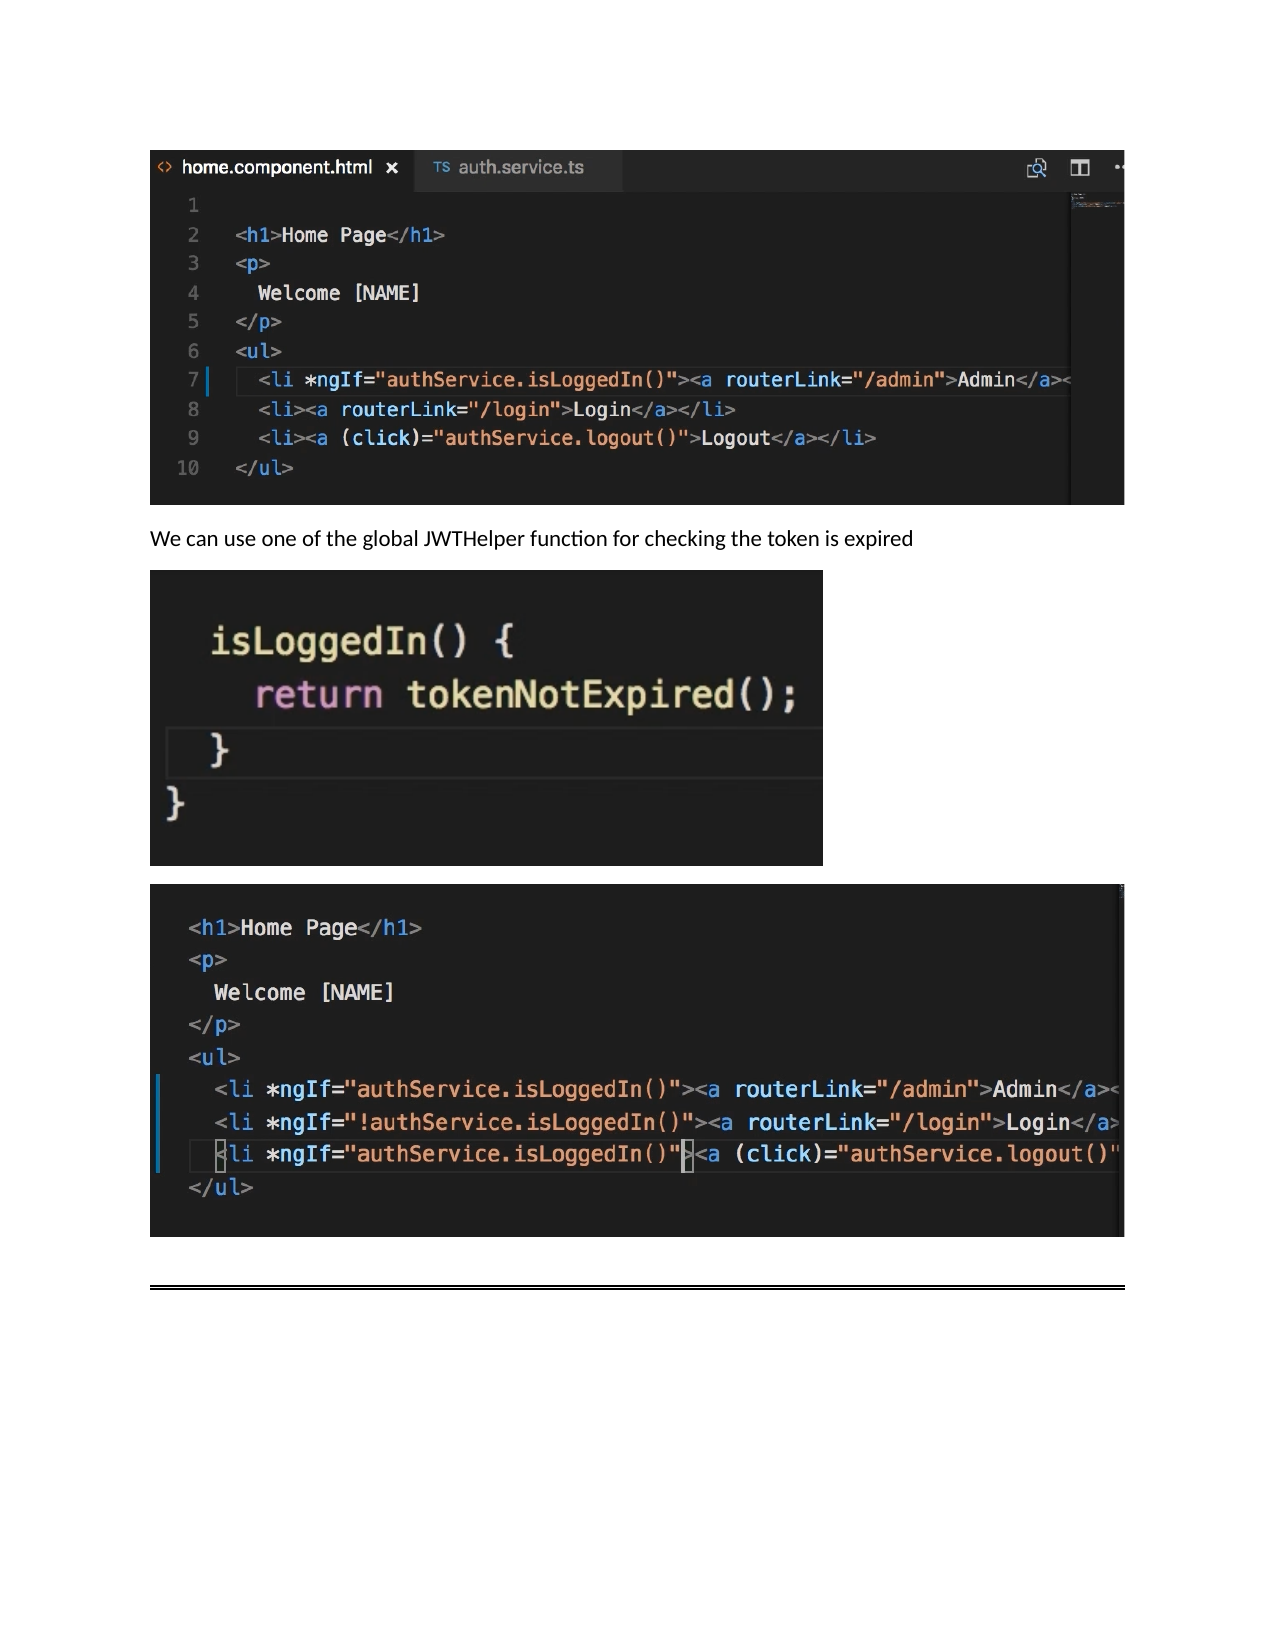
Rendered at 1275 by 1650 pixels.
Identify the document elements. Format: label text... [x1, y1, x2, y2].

picture [150, 884, 1125, 1237]
picture [150, 570, 823, 866]
text We can use one of the global JWTHelper function for checking the token is expired [150, 524, 1125, 552]
picture [150, 150, 1125, 505]
